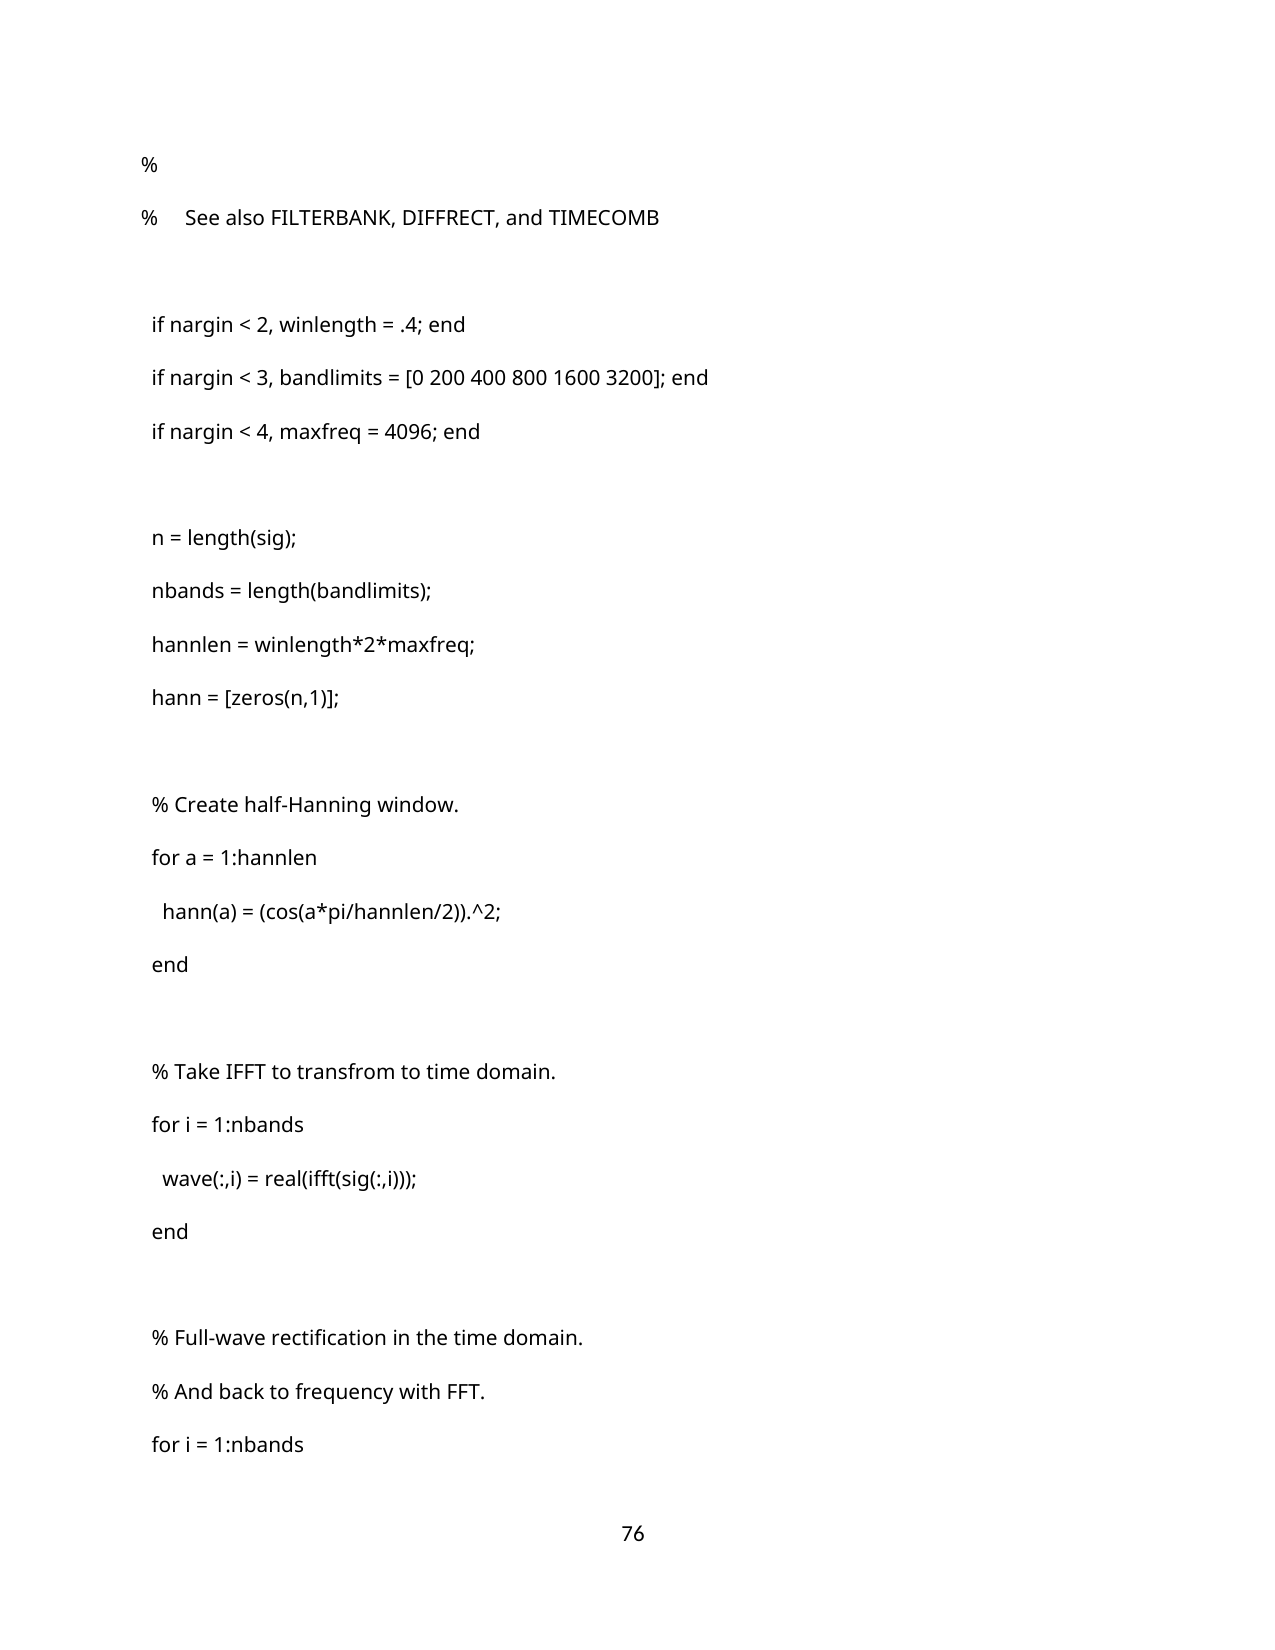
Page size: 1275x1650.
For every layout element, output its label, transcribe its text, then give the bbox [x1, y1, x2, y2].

text end [141, 950, 1125, 979]
text nbands = length(bandlimits); [141, 577, 1125, 605]
text if nargin < 3, bandlimits = [0 200 400 800 1600 3200]; end [141, 363, 1125, 392]
text % And back to frequency with FFT. [141, 1377, 1125, 1405]
text % See also FILTERBANK, DIFFRECT, and TIMECOMB [141, 203, 1125, 232]
text for i = 1:nbands [141, 1110, 1125, 1139]
text if nargin < 4, maxfreq = 4096; end [141, 417, 1125, 445]
text % Create half-Hanning window. [141, 790, 1125, 818]
text % Full-wave rectification in the time domain. [141, 1323, 1125, 1352]
text hann = [zeros(n,1)]; [141, 683, 1125, 712]
text wave(:,i) = real(ifft(sig(:,i))); [141, 1164, 1125, 1192]
text hannlen = winlength*2*maxfreq; [141, 630, 1125, 658]
text % [141, 150, 1125, 178]
text for a = 1:hannlen [141, 843, 1125, 872]
text hann(a) = (cos(a*pi/hannlen/2)).^2; [141, 897, 1125, 925]
text n = length(sig); [141, 523, 1125, 552]
text if nargin < 2, winlength = .4; end [141, 310, 1125, 338]
text end [141, 1217, 1125, 1246]
text % Take IFFT to transfrom to time domain. [141, 1057, 1125, 1085]
text for i = 1:nbands [141, 1430, 1125, 1459]
